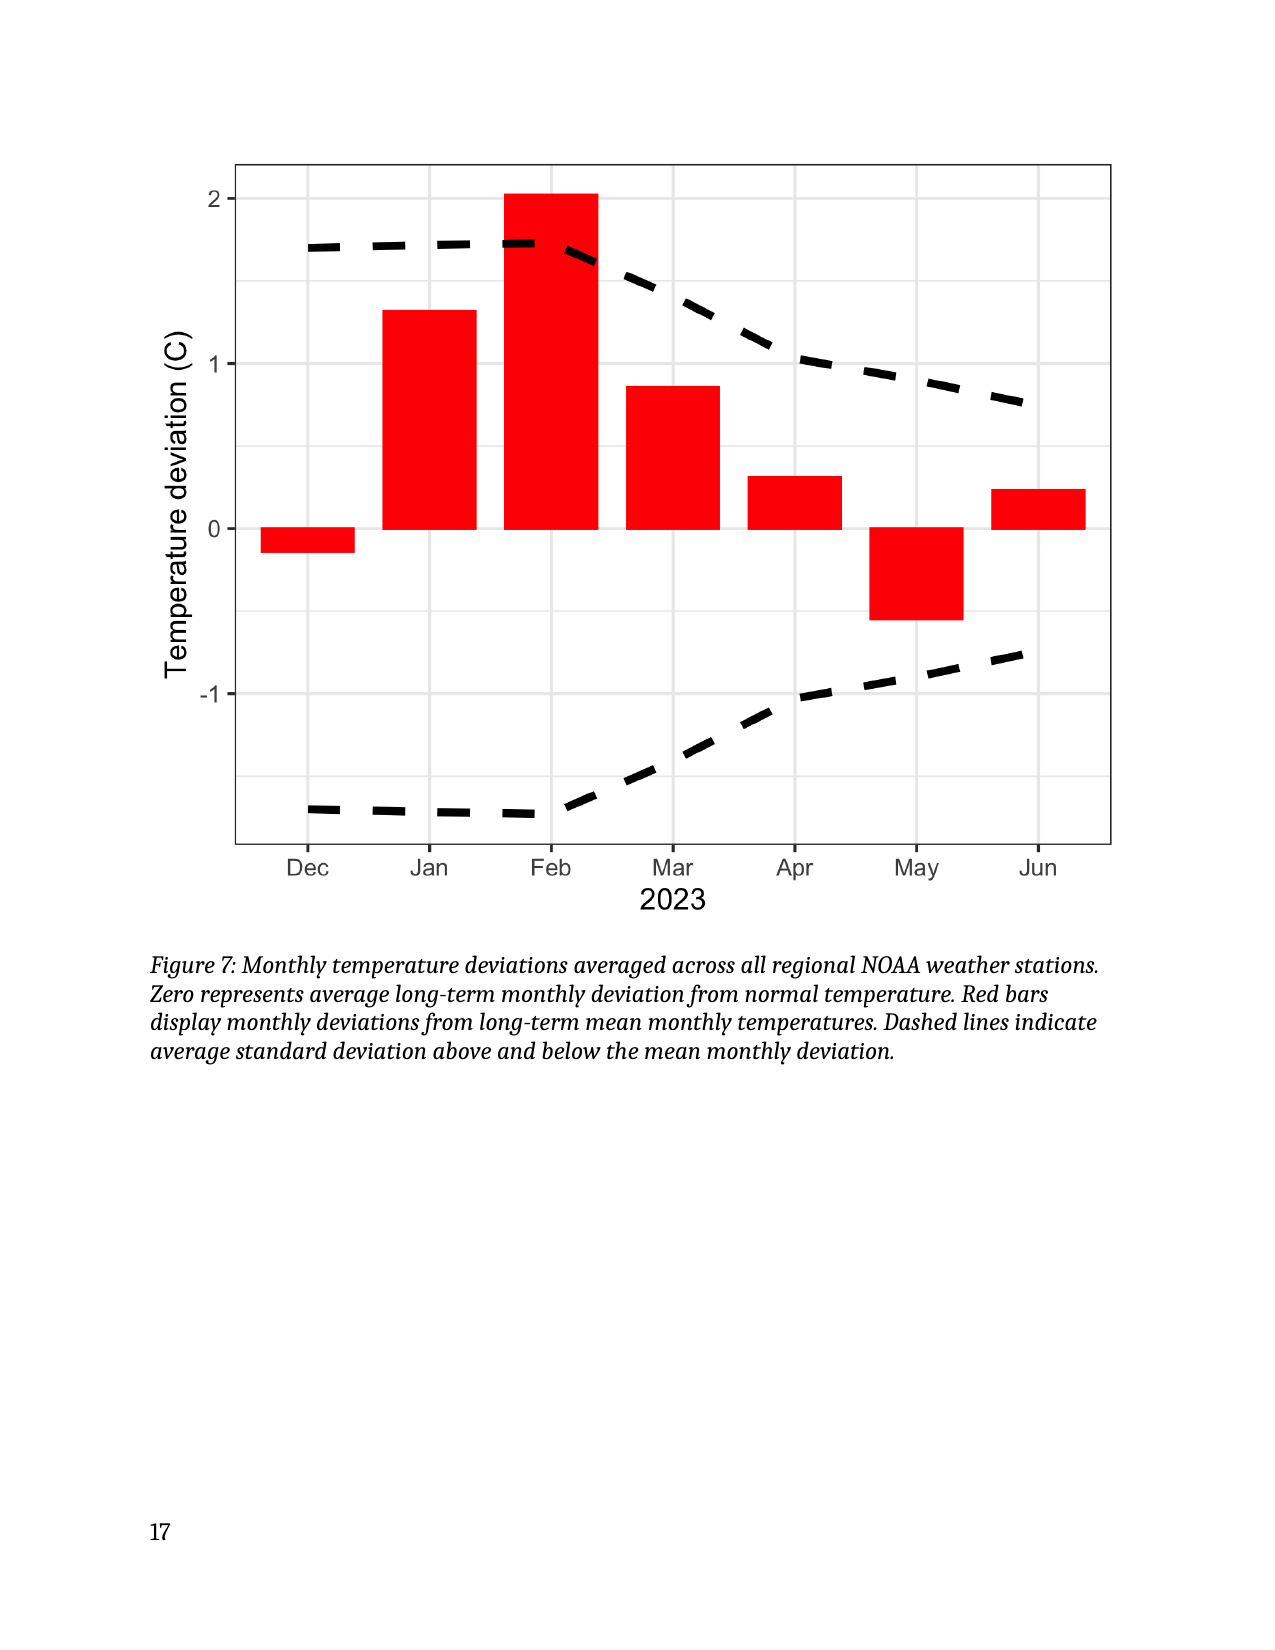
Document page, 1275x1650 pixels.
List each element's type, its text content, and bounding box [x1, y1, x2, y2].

picture [150, 150, 1125, 930]
text Figure 7: Monthly temperature deviations averaged across all regional NOAA weather stations. Zero represents average long-term monthly deviation from normal temperature. Red bars display monthly deviations from long-term mean monthly temperatures. Dashed lines indicate average standard deviation above and below the mean monthly deviation. [150, 951, 1125, 1066]
